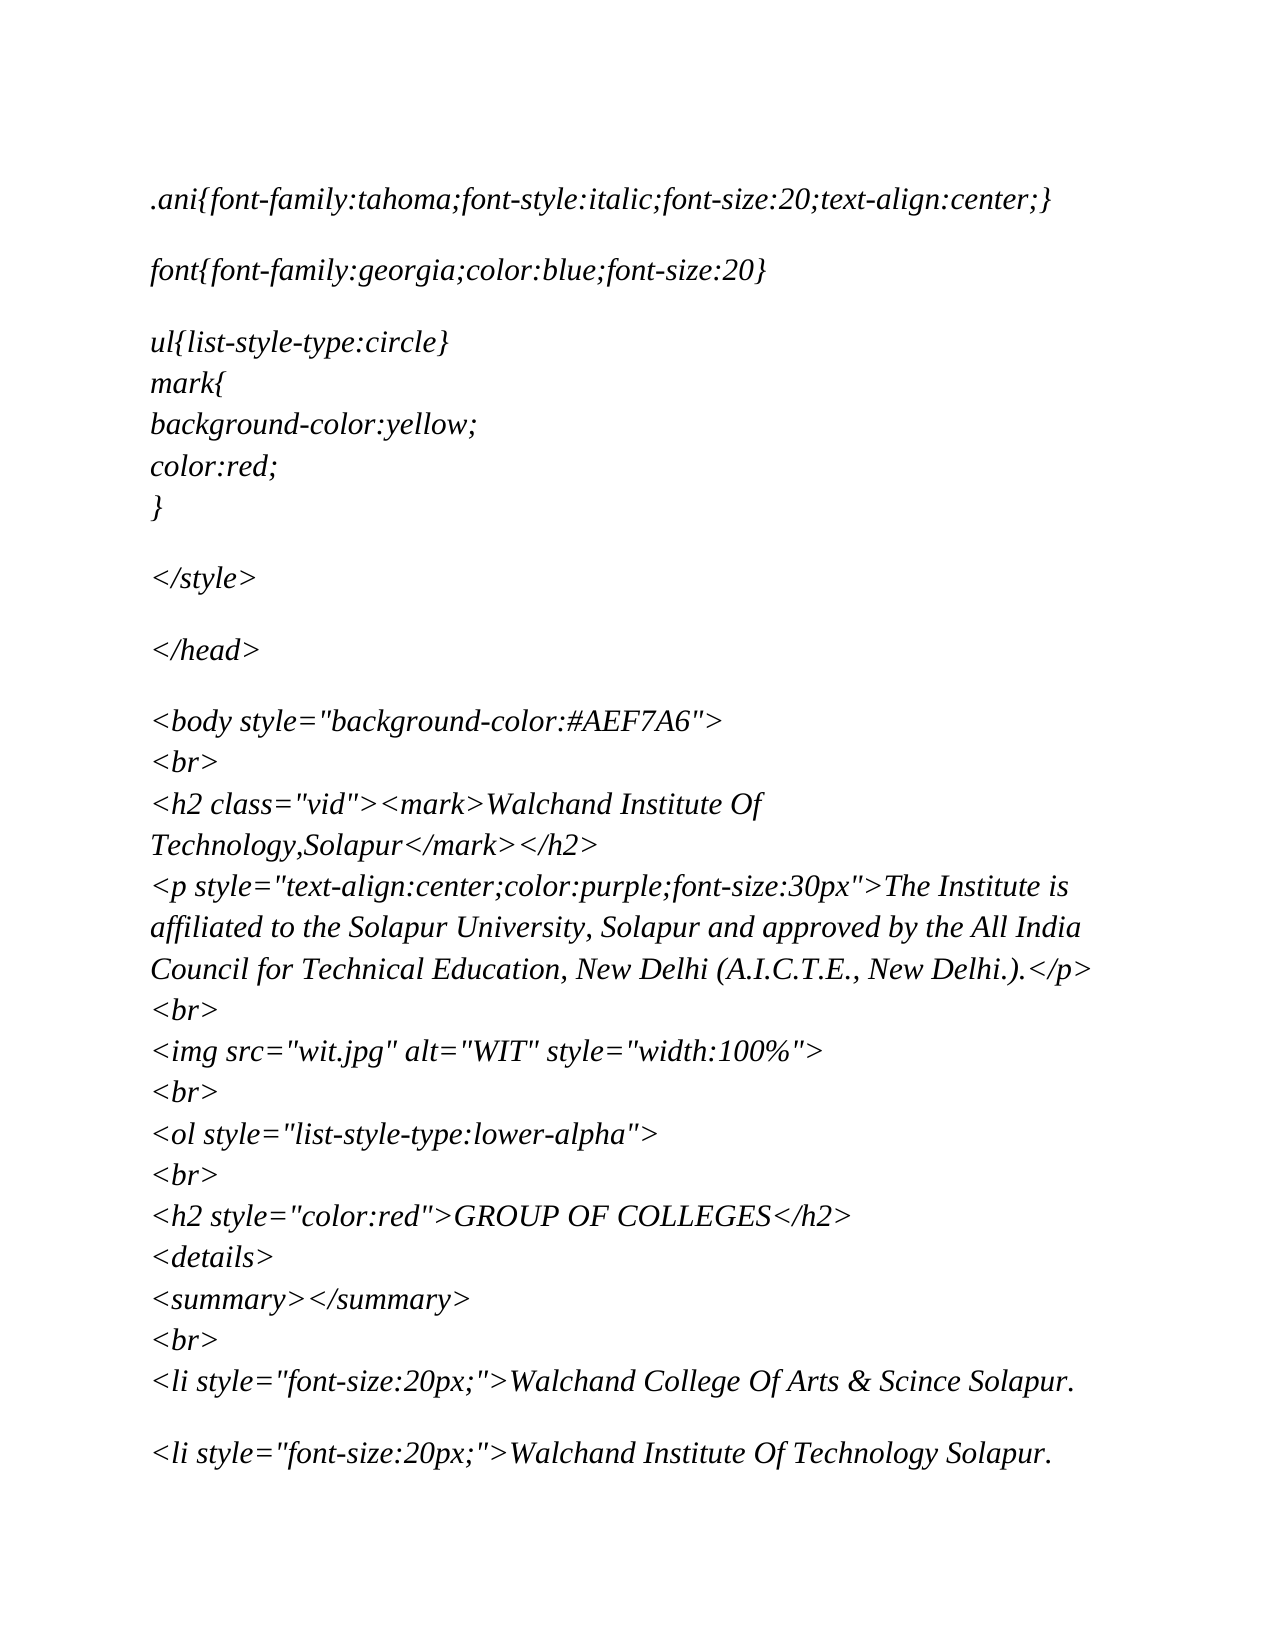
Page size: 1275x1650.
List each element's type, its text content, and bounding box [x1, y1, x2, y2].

text <br> [150, 1156, 1125, 1192]
text <li style="font-size:20px;">Walchand Institute Of Technology Solapur. [150, 1434, 1125, 1470]
text </style> [150, 559, 1125, 596]
text <p style="text-align:center;color:purple;font-size:30px">The Institute is affiliated to the Solapur University, Solapur and approved by the All India Council for Technical Education, New Delhi (A.I.C.T.E., New Delhi.).</p> [150, 867, 1125, 986]
text <br> [150, 991, 1125, 1027]
text <ol style="list-style-type:lower-alpha"> [150, 1115, 1125, 1151]
text color:red; [150, 447, 1125, 483]
text <body style="background-color:#AEF7A6"> [150, 702, 1125, 738]
text <img src="wit.jpg" alt="WIT" style="width:100%"> [150, 1032, 1125, 1068]
text background-color:yellow; [150, 406, 1125, 442]
text <h2 style="color:red">GROUP OF COLLEGES</h2> [150, 1197, 1125, 1233]
text } [150, 488, 1125, 524]
text <h2 class="vid"><mark>Walchand Institute Of Technology,Solapur</mark></h2> [150, 785, 1125, 862]
text <br> [150, 744, 1125, 780]
text mark{ [150, 364, 1125, 400]
text <br> [150, 1321, 1125, 1357]
text <summary></summary> [150, 1280, 1125, 1316]
text .ani{font-family:tahoma;font-style:italic;font-size:20;text-align:center;} [150, 180, 1125, 216]
text ul{list-style-type:circle} [150, 323, 1125, 359]
text </head> [150, 631, 1125, 667]
text <details> [150, 1239, 1125, 1275]
text <br> [150, 1074, 1125, 1110]
text font{font-family:georgia;color:blue;font-size:20} [150, 252, 1125, 288]
text <li style="font-size:20px;">Walchand College Of Arts & Scince Solapur. [150, 1362, 1125, 1398]
